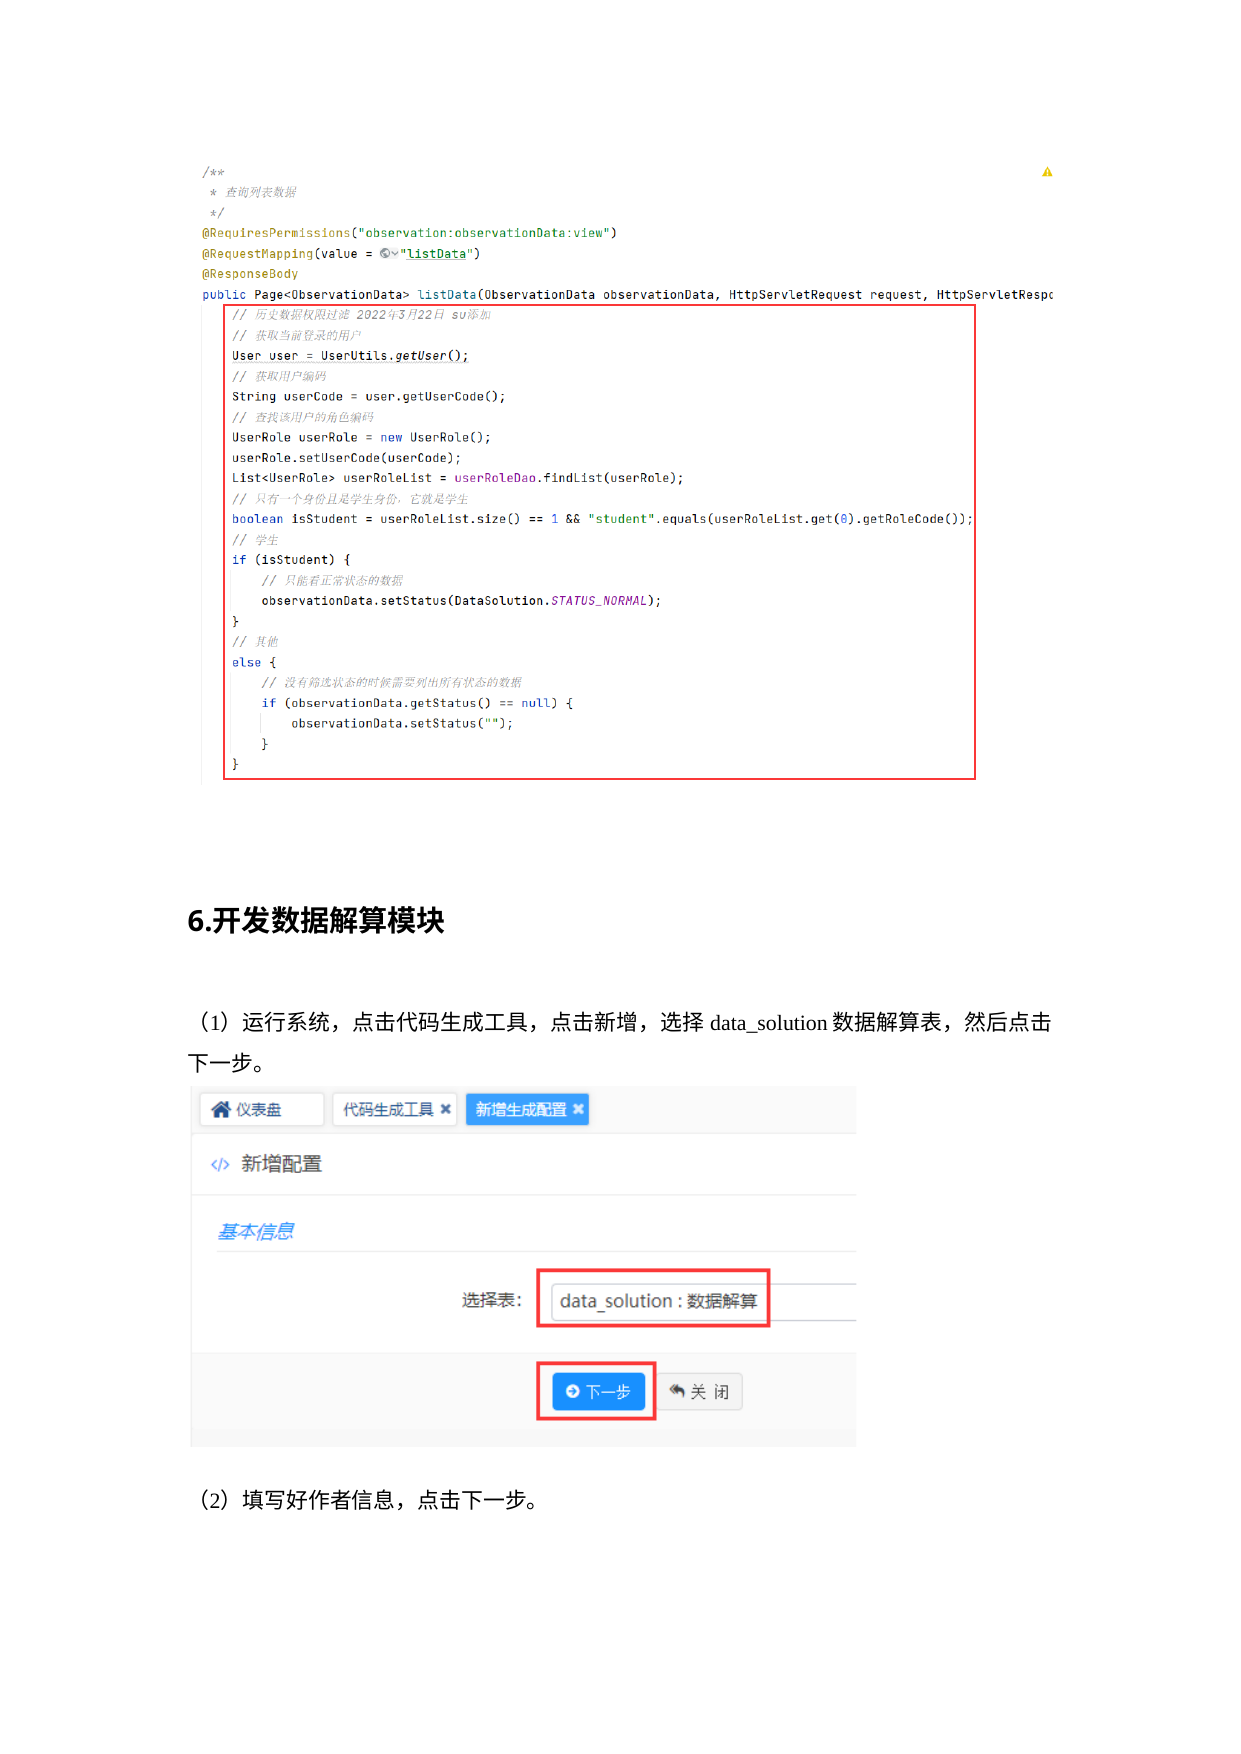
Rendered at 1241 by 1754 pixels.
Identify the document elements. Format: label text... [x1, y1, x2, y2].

text （1）运行系统，点击代码生成工具，点击新增，选择data_solution数据解算表，然后点击下一步。 [187, 1005, 1053, 1078]
picture [187, 162, 1053, 785]
subtitle 6.开发数据解算模块 [187, 886, 1053, 951]
text （2）填写好作者信息，点击下一步。 [187, 1482, 1053, 1515]
picture [187, 1086, 857, 1447]
